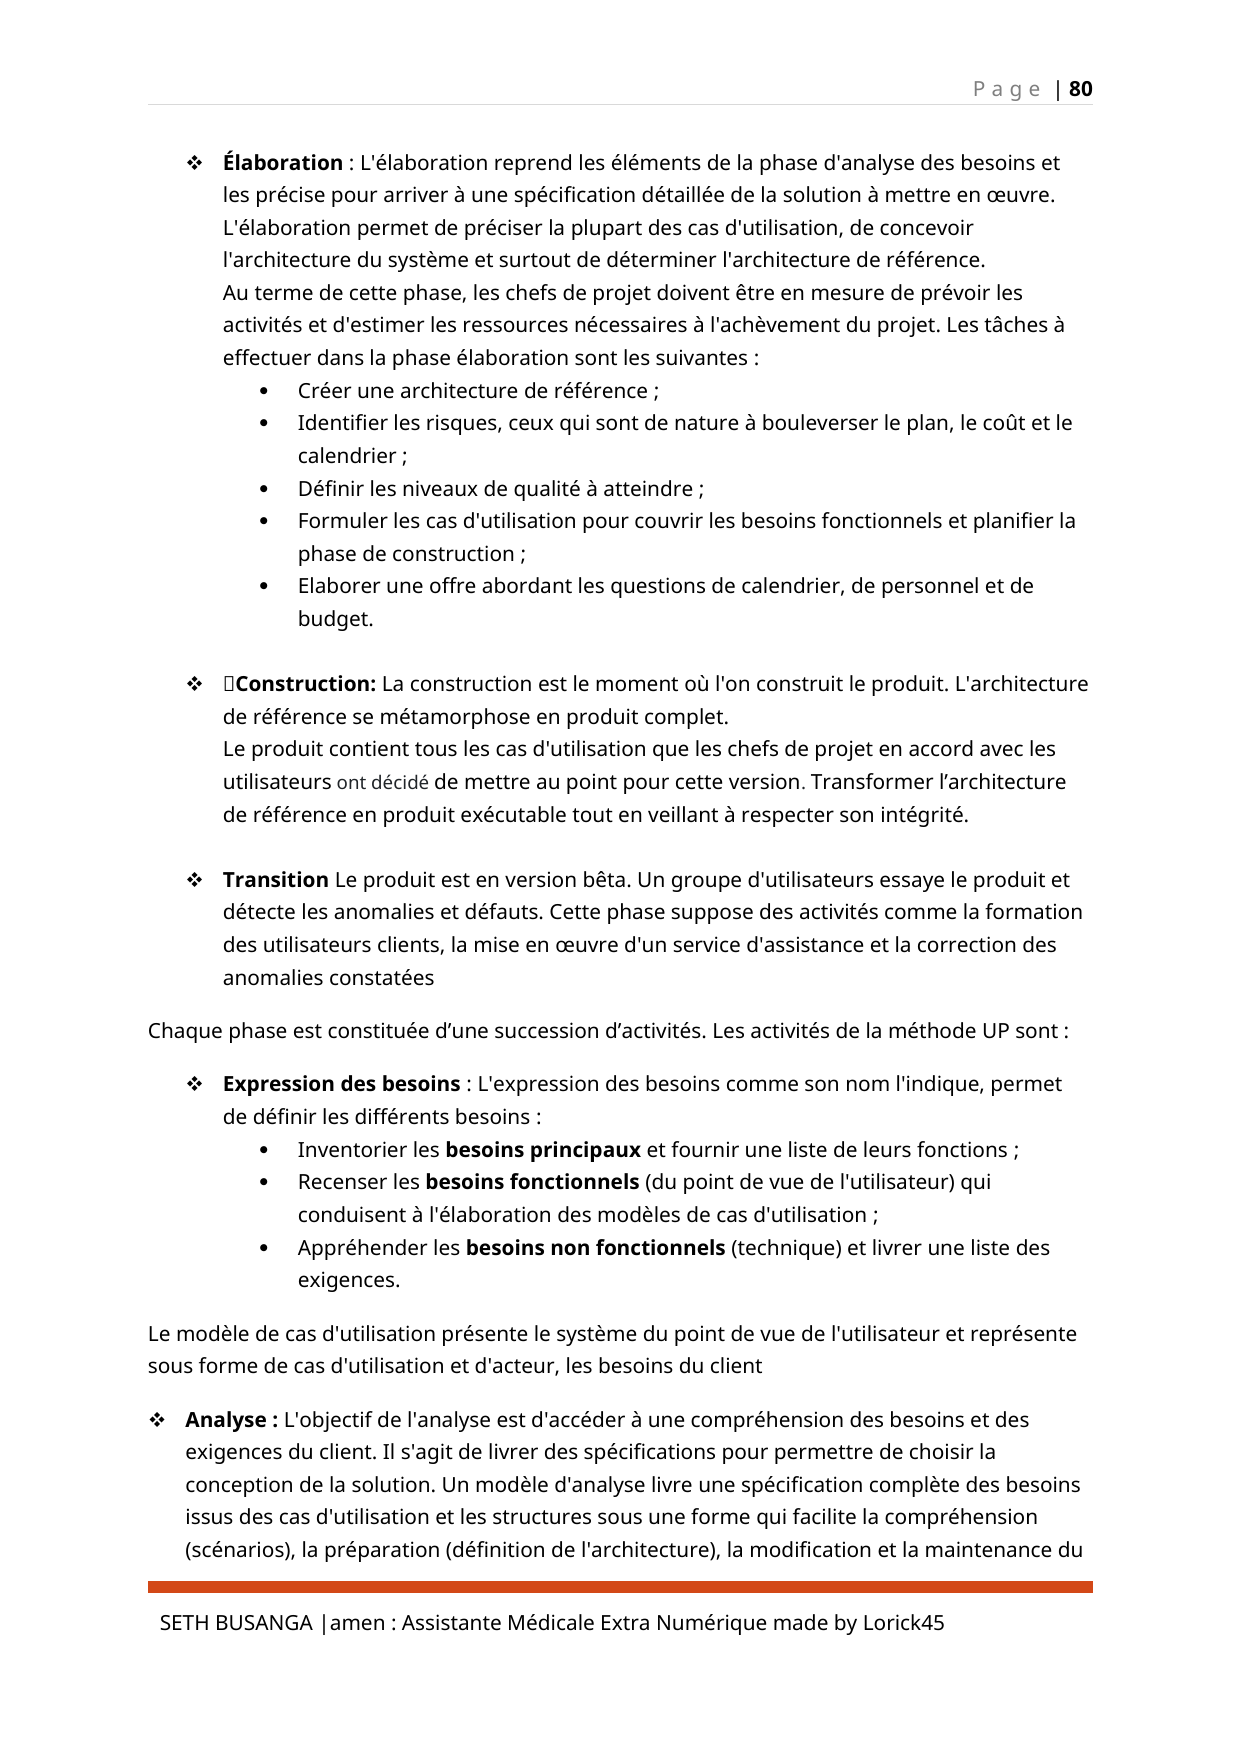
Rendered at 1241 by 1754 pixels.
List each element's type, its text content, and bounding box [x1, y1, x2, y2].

list Inventorier les besoins principaux et fournir une liste de leurs fonctions ; [260, 1135, 1093, 1163]
list Appréhender les besoins non fonctionnels (technique) et livrer une liste des exigences. [260, 1233, 1093, 1294]
text Le modèle de cas d'utilisation présente le système du point de vue de l'utilisateur et représente sous forme de cas d'utilisation et d'acteur, les besoins du client [148, 1319, 1093, 1380]
list Identifier les risques, ceux qui sont de nature à bouleverser le plan, le coût et le calendrier ; [260, 408, 1093, 469]
list Créer une architecture de référence ; [260, 376, 1093, 404]
list Élaboration : L'élaboration reprend les éléments de la phase d'analyse des besoins et les précise pour arriver à une spécification détaillée de la solution à mettre en œuvre. L'élaboration permet de préciser la plupart des cas d'utilisation, de concevoir l'architecture du système et surtout de déterminer l'architecture de référence. Au terme de cette phase, les chefs de projet doivent être en mesure de prévoir les activités et d'estimer les ressources nécessaires à l'achèvement du projet. Les tâches à effectuer dans la phase élaboration sont les suivantes : [185, 148, 1093, 372]
list Formuler les cas d'utilisation pour couvrir les besoins fonctionnels et planifier la phase de construction ; [260, 506, 1093, 567]
list Recenser les besoins fonctionnels (du point de vue de l'utilisateur) qui conduisent à l'élaboration des modèles de cas d'utilisation ; [260, 1167, 1093, 1228]
list Expression des besoins : L'expression des besoins comme son nom l'indique, permet de définir les différents besoins : [185, 1069, 1093, 1131]
list Transition Le produit est en version bêta. Un groupe d'utilisateurs essaye le produit et détecte les anomalies et défauts. Cette phase suppose des activités comme la formation des utilisateurs clients, la mise en œuvre d'un service d'assistance et la correction des anomalies constatées [185, 865, 1093, 991]
list Définir les niveaux de qualité à atteindre ; [260, 474, 1093, 502]
list Elaborer une offre abordant les questions de calendrier, de personnel et de budget. [260, 571, 1093, 632]
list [148, 1405, 1093, 1563]
text Chaque phase est constituée d’une succession d’activités. Les activités de la méthode UP sont : [148, 1016, 1093, 1044]
list Construction: La construction est le moment où l'on construit le produit. L'architecture de référence se métamorphose en produit complet. Le produit contient tous les cas d'utilisation que les chefs de projet en accord avec les utilisateurs ont décidé de mettre au point pour cette version. Transformer l’architecture de référence en produit exécutable tout en veillant à respecter son intégrité. [185, 669, 1093, 828]
